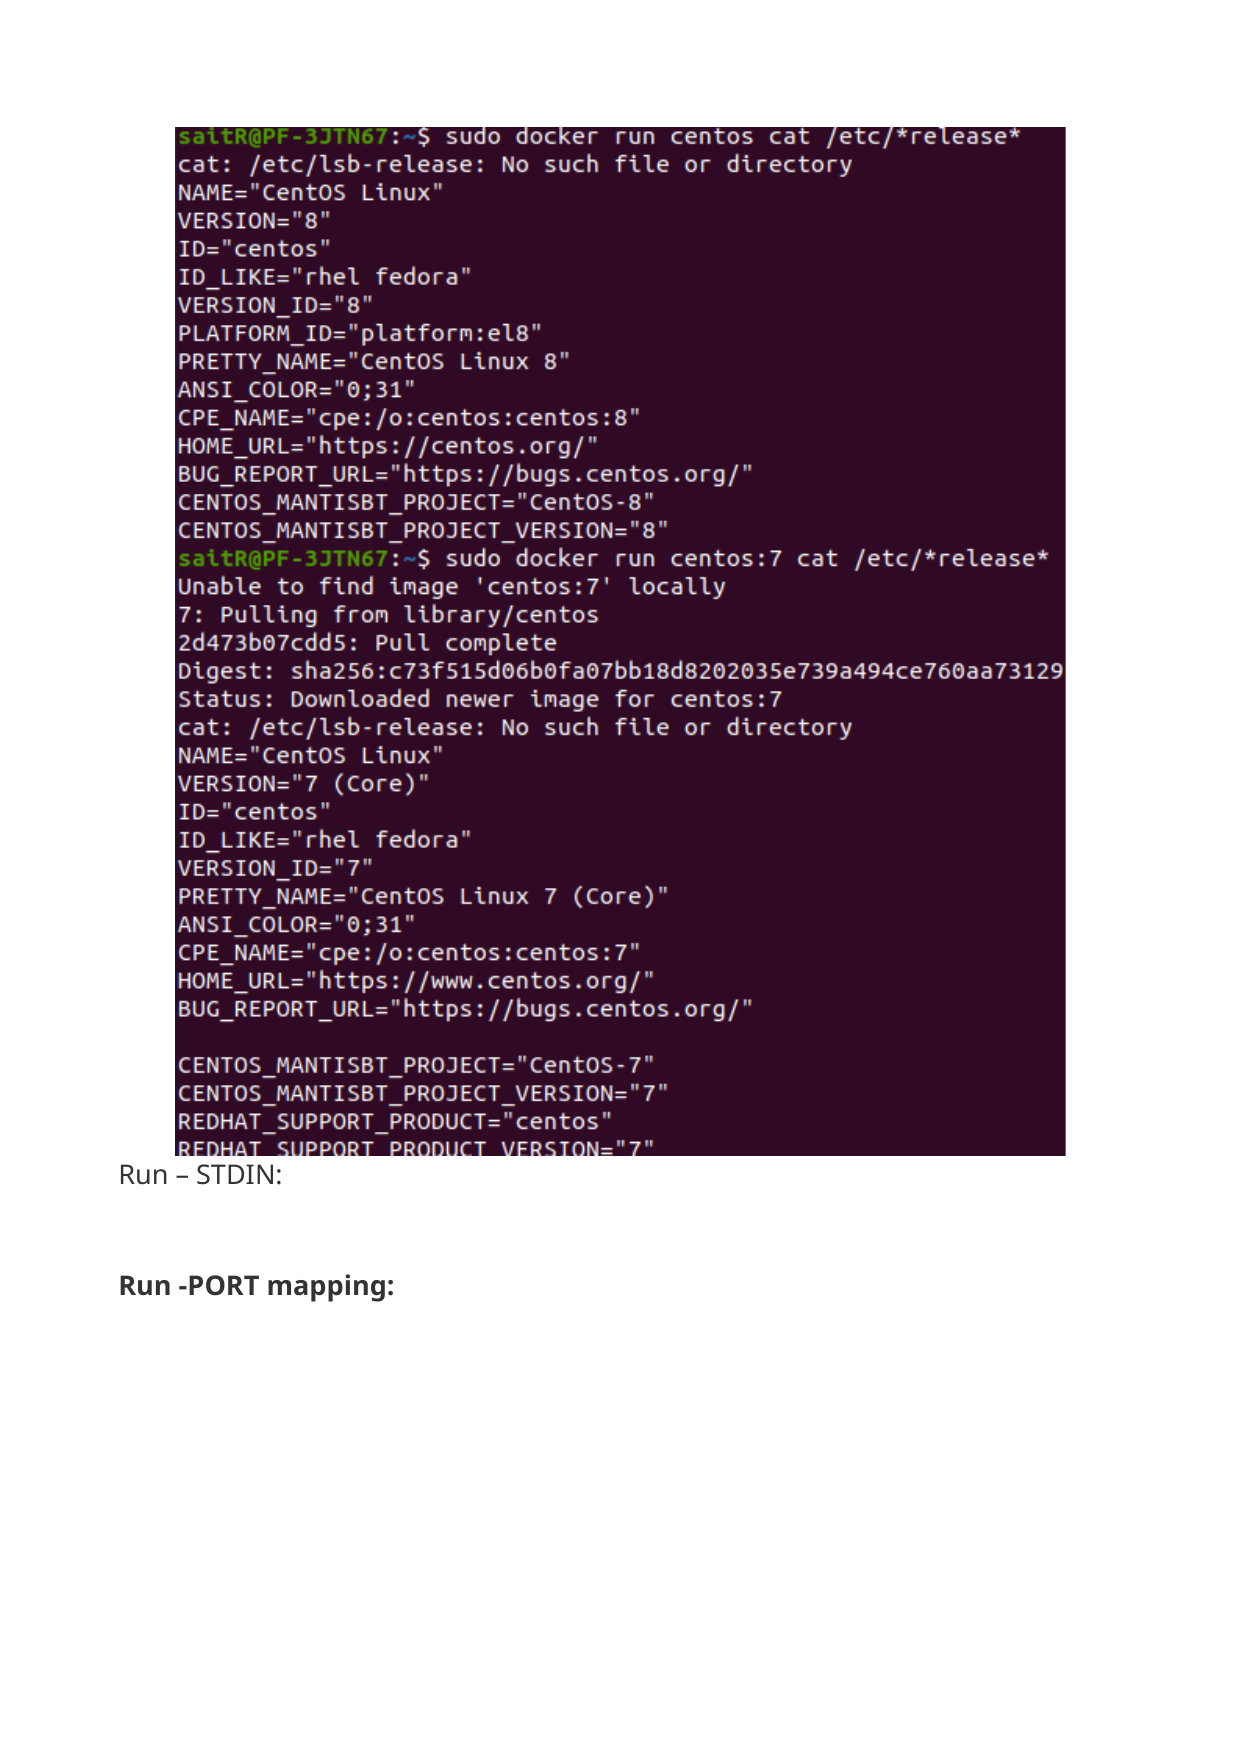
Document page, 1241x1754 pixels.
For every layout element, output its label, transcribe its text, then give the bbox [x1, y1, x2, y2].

text Run -PORT mapping: [118, 1266, 1122, 1303]
picture [175, 127, 1066, 1156]
